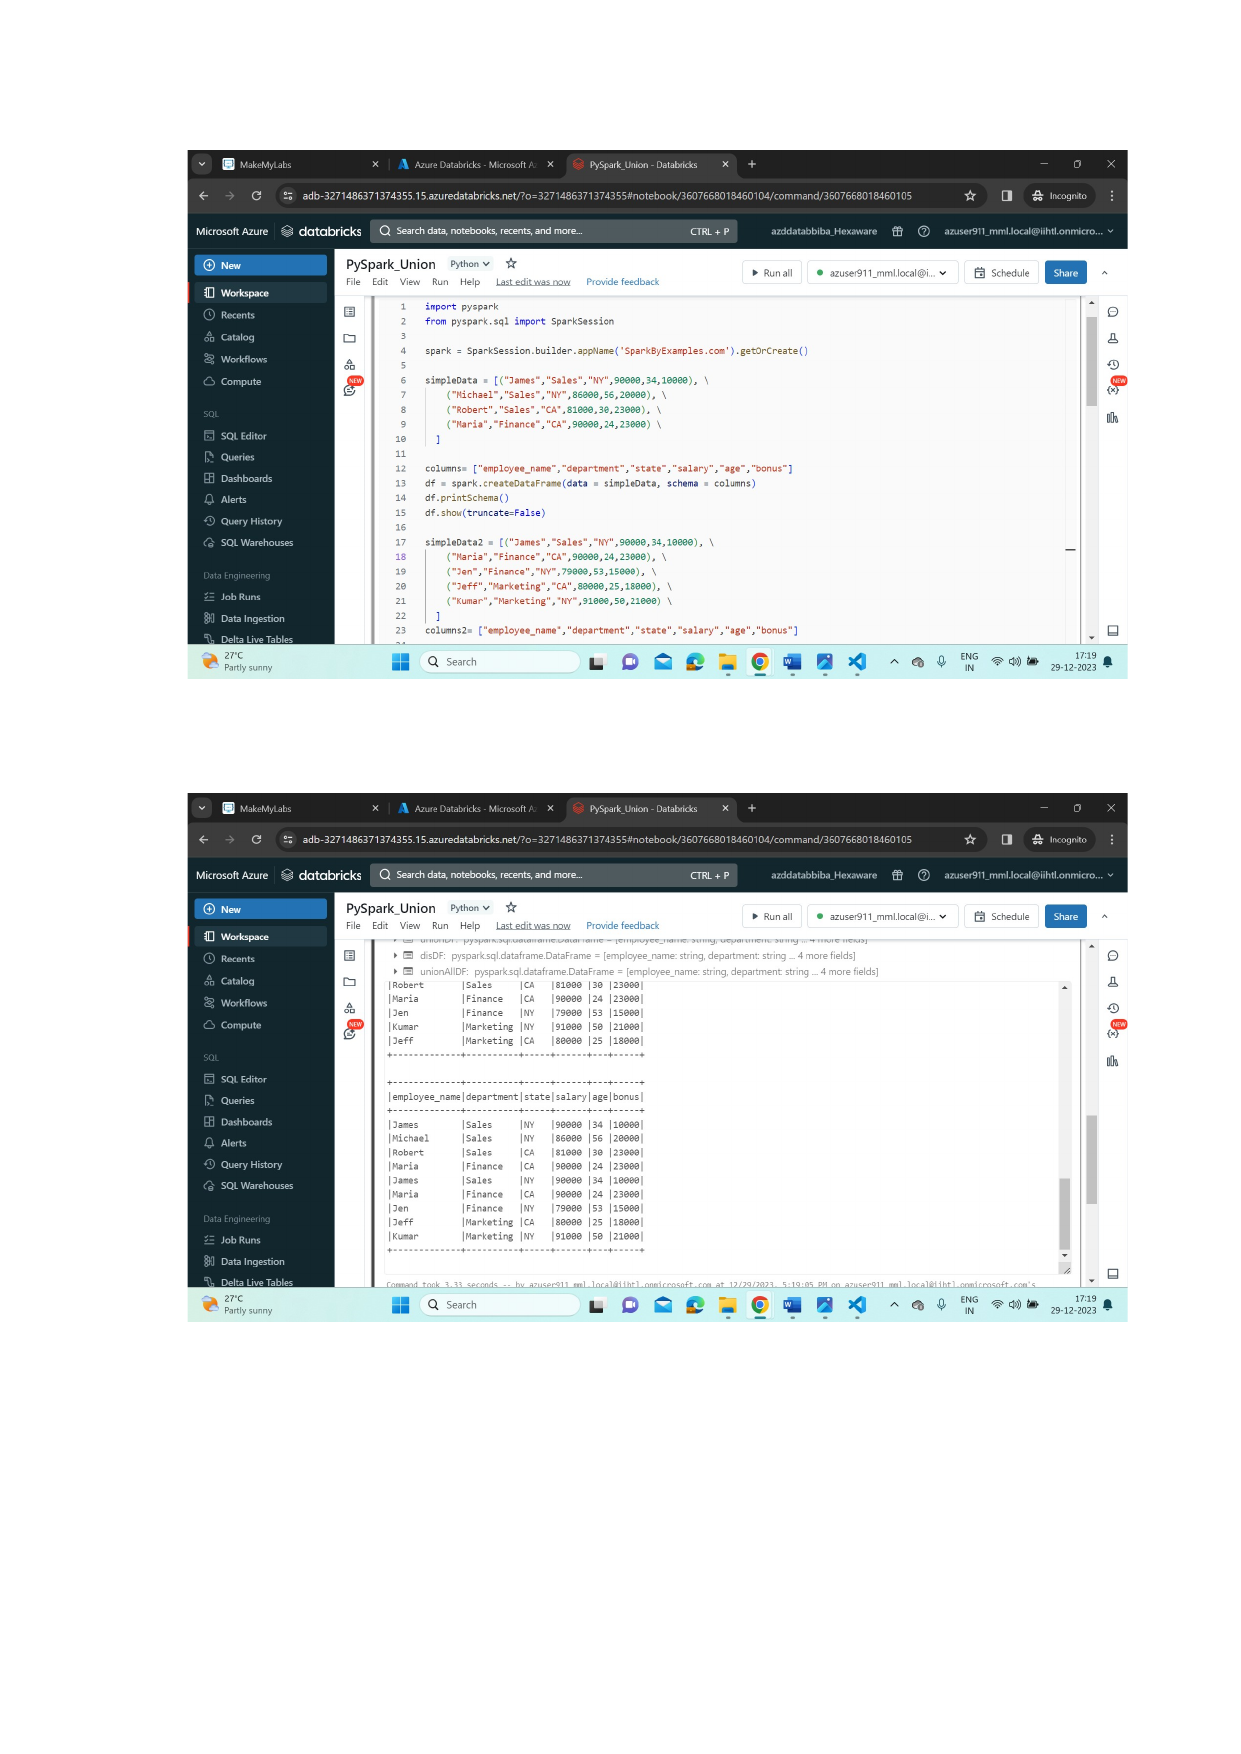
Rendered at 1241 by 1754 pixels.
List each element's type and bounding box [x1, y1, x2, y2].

picture [187, 150, 1128, 679]
picture [187, 793, 1128, 1322]
